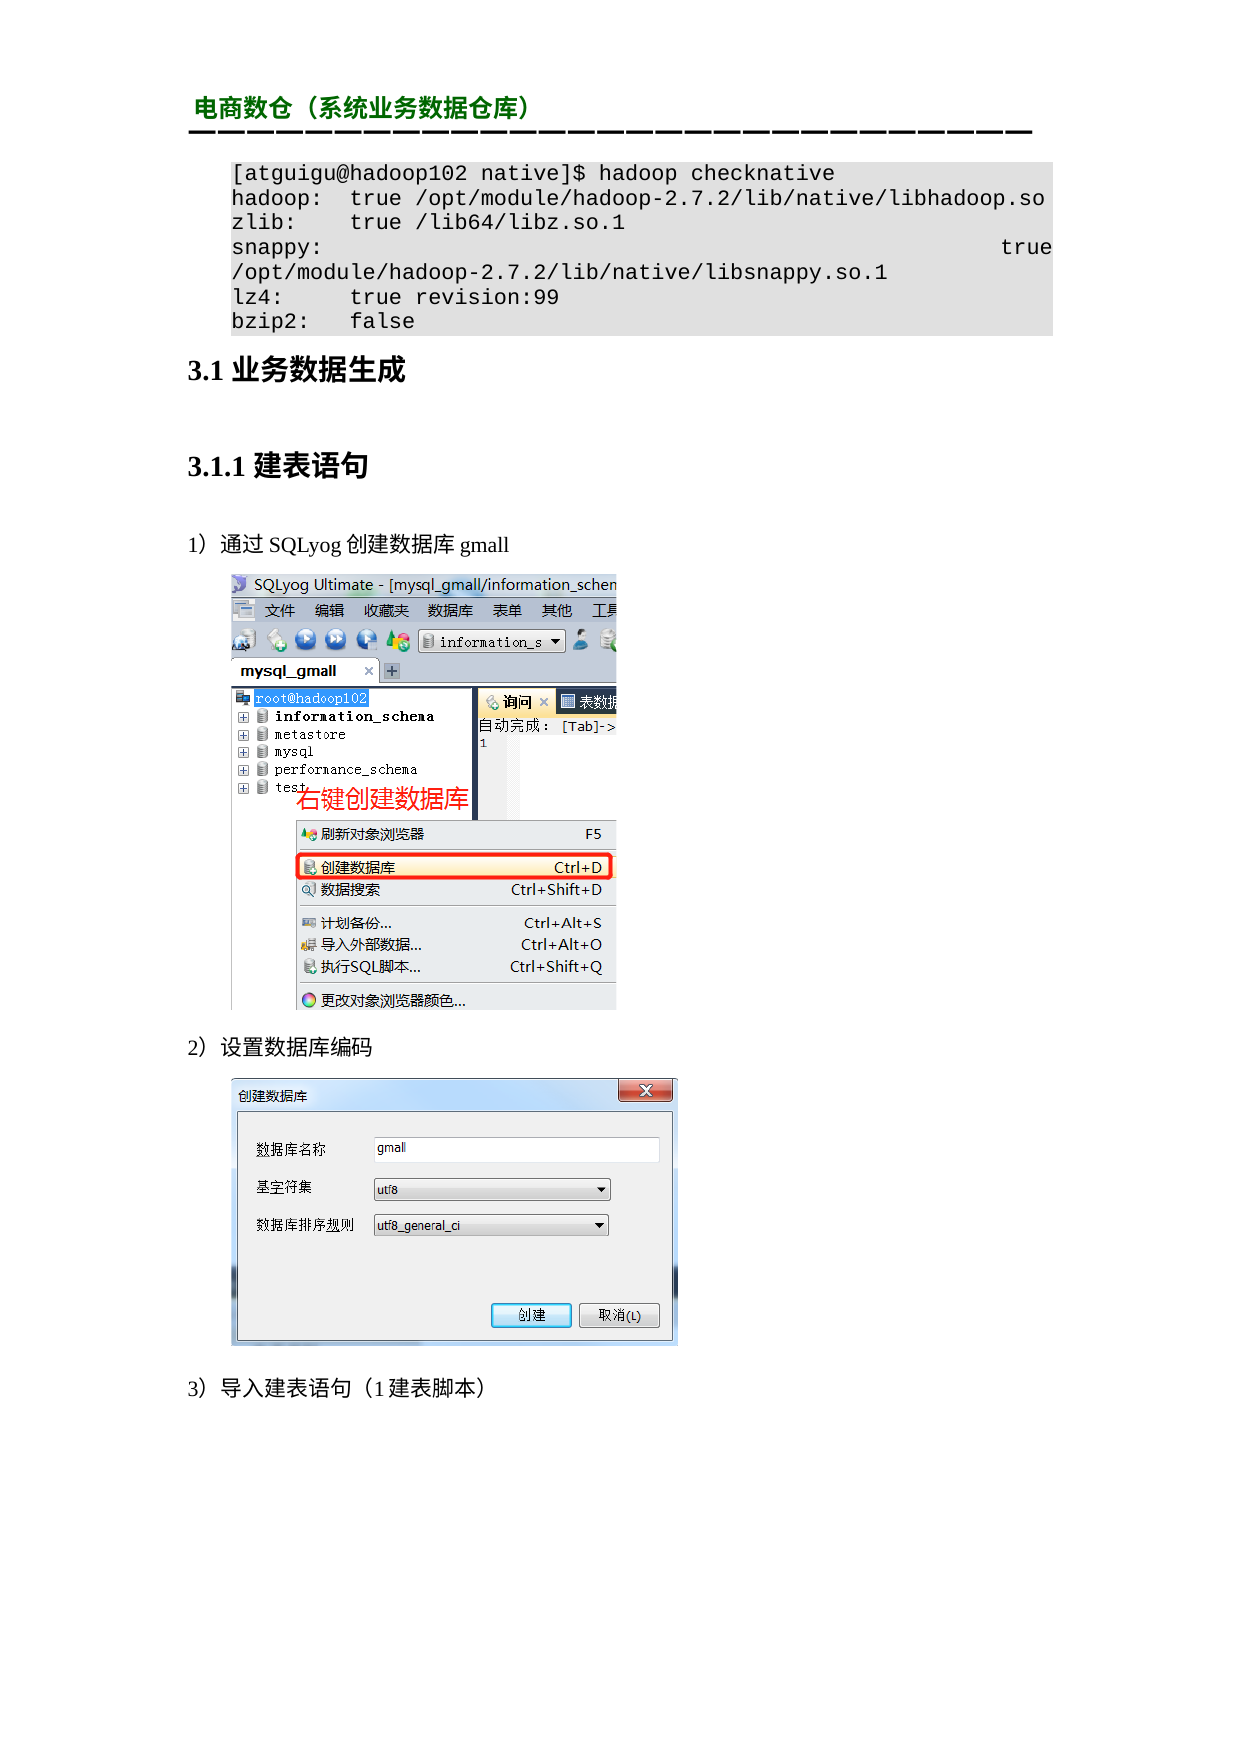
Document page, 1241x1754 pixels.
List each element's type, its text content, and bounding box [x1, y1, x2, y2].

text 3）导入建表语句（1建表脚本） [187, 1371, 1053, 1403]
text bzip2: false [231, 311, 1053, 336]
text hadoop: true /opt/module/hadoop-2.7.2/lib/native/libhadoop.so [231, 187, 1053, 212]
text 1）通过SQLyog创建数据库gmall [187, 526, 1053, 559]
subtitle 3.1 业务数据生成 [187, 336, 1053, 401]
picture [231, 1078, 678, 1346]
text lz4: true revision:99 [231, 286, 1053, 311]
text 2）设置数据库编码 [187, 1030, 1053, 1062]
subtitle 3.1.1 建表语句 [187, 431, 1053, 496]
text zlib: true /lib64/libz.so.1 [231, 212, 1053, 236]
picture [231, 574, 617, 1010]
text [atguigu@hadoop102 native]$ hadoop checknative [231, 162, 1053, 187]
text snappy: true /opt/module/hadoop-2.7.2/lib/native/libsnappy.so.1 [231, 236, 1053, 286]
